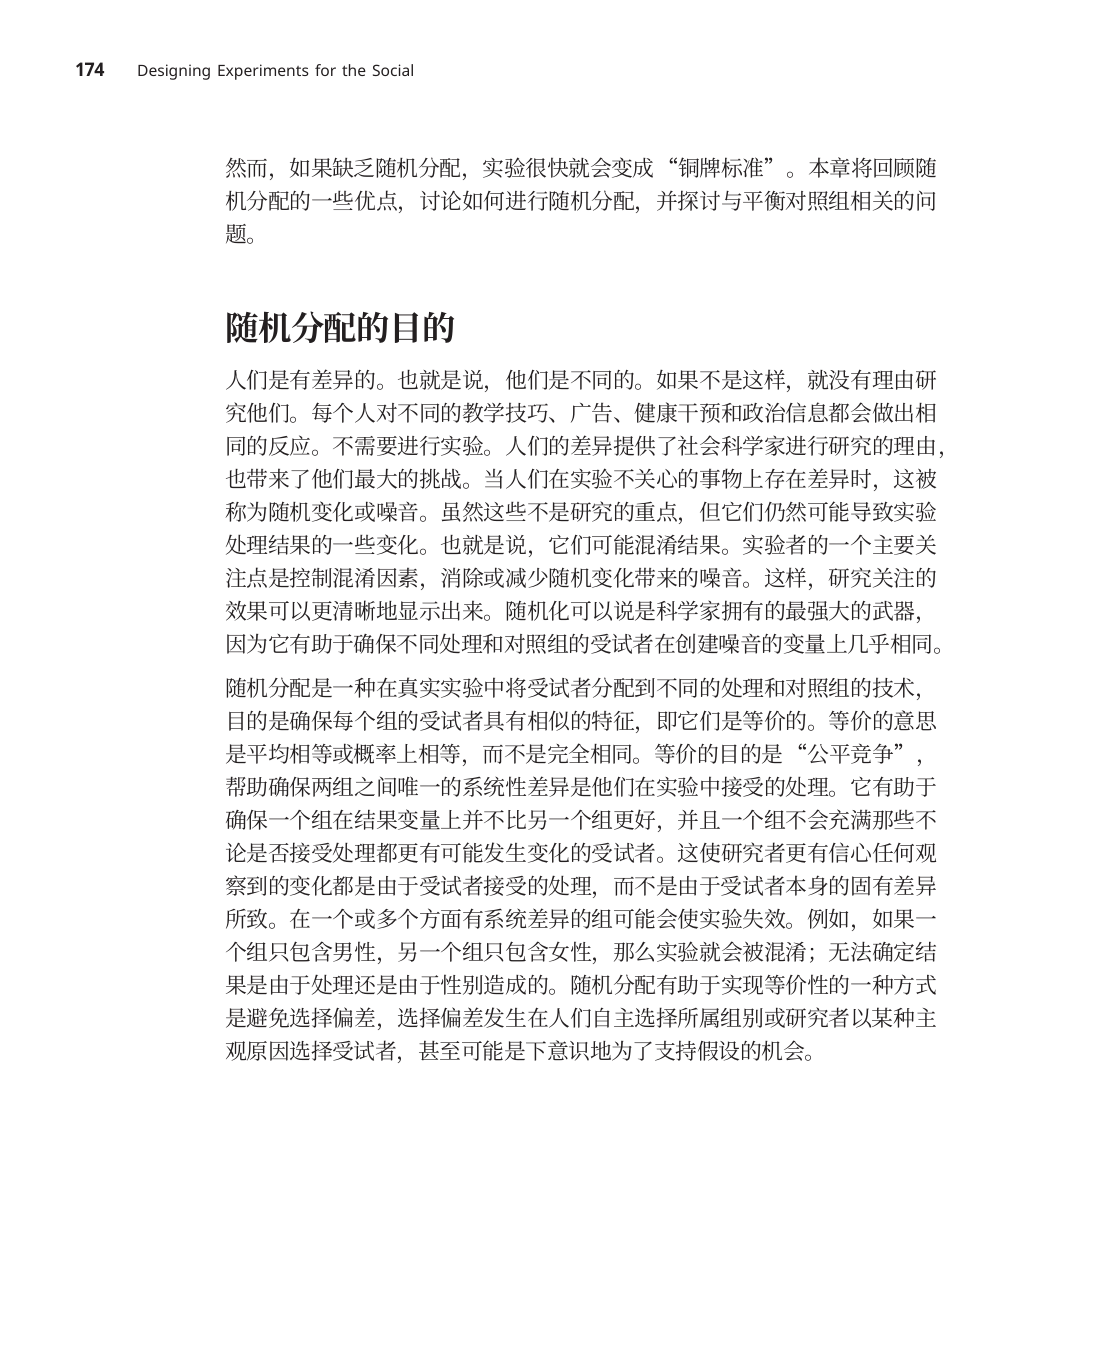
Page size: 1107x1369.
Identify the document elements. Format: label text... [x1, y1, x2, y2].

text 随机分配的目的 [225, 302, 938, 350]
text 随机分配是一种在真实实验中将受试者分配到不同的处理和对照组的技术，目的是确保每个组的受试者具有相似的特征，即它们是等价的。等价的意思是平均相等或概率上相等，而不是完全相同。等价的目的是“公平竞争”，帮助确保两组之间唯一的系统性差异是他们在实验中接受的处理。它有助于确保一个组在结果变量上并不比另一个组更好，并且一个组不会充满那些不论是否接受处理都更有可能发生变化的受试者。这使研究者更有信心任何观察到的变化都是由于受试者接受的处理，而不是由于受试者本身的固有差异所致。在一个或多个方面有系统差异的组可能会使实验失效。例如，如果一个组只包含男性，另一个组只包含女性，那么实验就会被混淆；无法确定结果是由于处理还是由于性别造成的。随机分配有助于实现等价性的一种方式是避免选择偏差，选择偏差发生在人们自主选择所属组别或研究者以某种主观原因选择受试者，甚至可能是下意识地为了支持假设的机会。 [225, 671, 938, 1066]
text 然而，如果缺乏随机分配，实验很快就会变成“铜牌标准”。本章将回顾随机分配的一些优点，讨论如何进行随机分配，并探讨与平衡对照组相关的问题。 [225, 151, 938, 249]
text 人们是有差异的。也就是说，他们是不同的。如果不是这样，就没有理由研究他们。每个人对不同的教学技巧、广告、健康干预和政治信息都会做出相同的反应。不需要进行实验。人们的差异提供了社会科学家进行研究的理由，也带来了他们最大的挑战。当人们在实验不关心的事物上存在差异时，这被称为随机变化或噪音。虽然这些不是研究的重点，但它们仍然可能导致实验处理结果的一些变化。也就是说，它们可能混淆结果。实验者的一个主要关注点是控制混淆因素，消除或减少随机变化带来的噪音。这样，研究关注的效果可以更清晰地显示出来。随机化可以说是科学家拥有的最强大的武器，因为它有助于确保不同处理和对照组的受试者在创建噪音的变量上几乎相同。 [225, 363, 938, 659]
